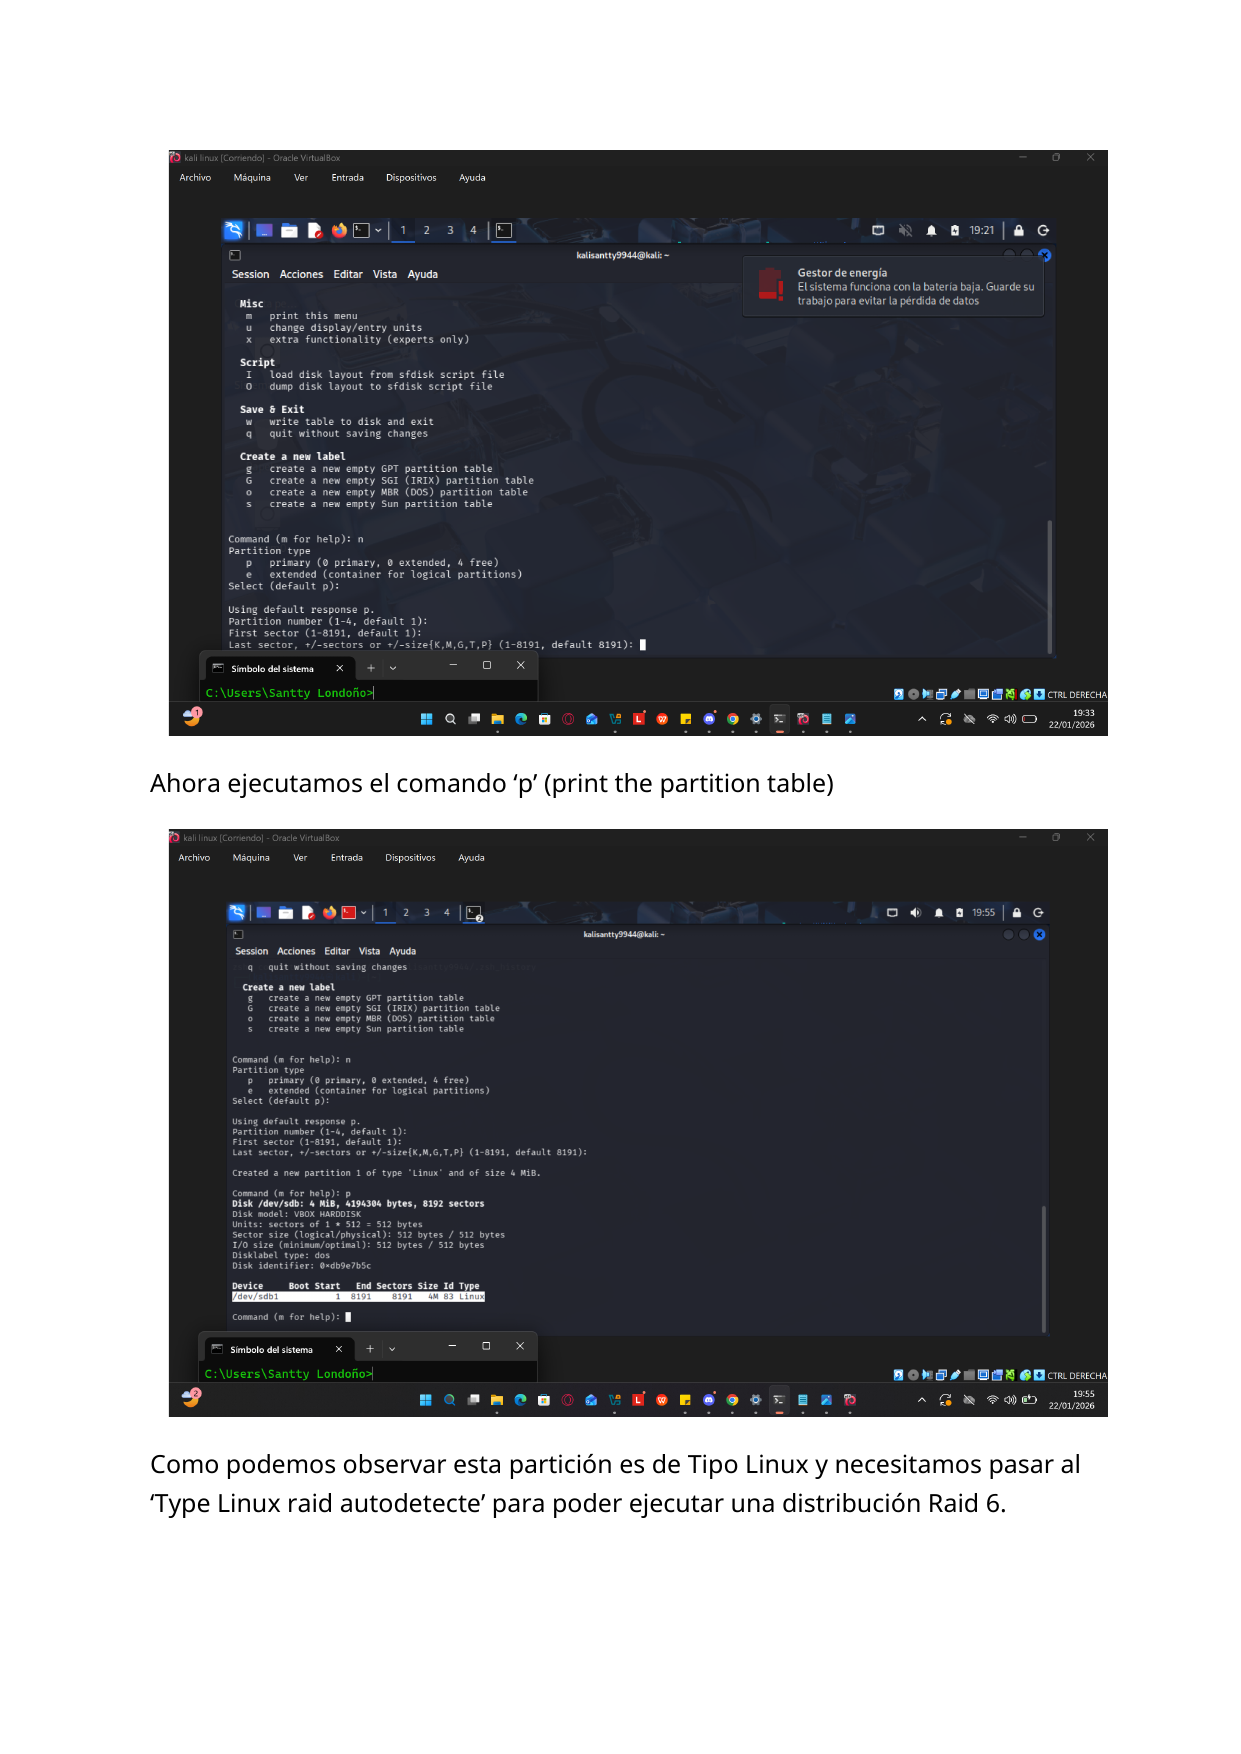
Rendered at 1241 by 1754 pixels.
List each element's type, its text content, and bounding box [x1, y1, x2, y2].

text Como podemos observar esta partición es de Tipo Linux y necesitamos pasar al ‘Type Linux raid autodetecte’ para poder ejecutar una distribución Raid 6. [150, 1447, 1090, 1519]
text Ahora ejecutamos el comando ‘p’ (print the partition table) [150, 766, 1090, 800]
